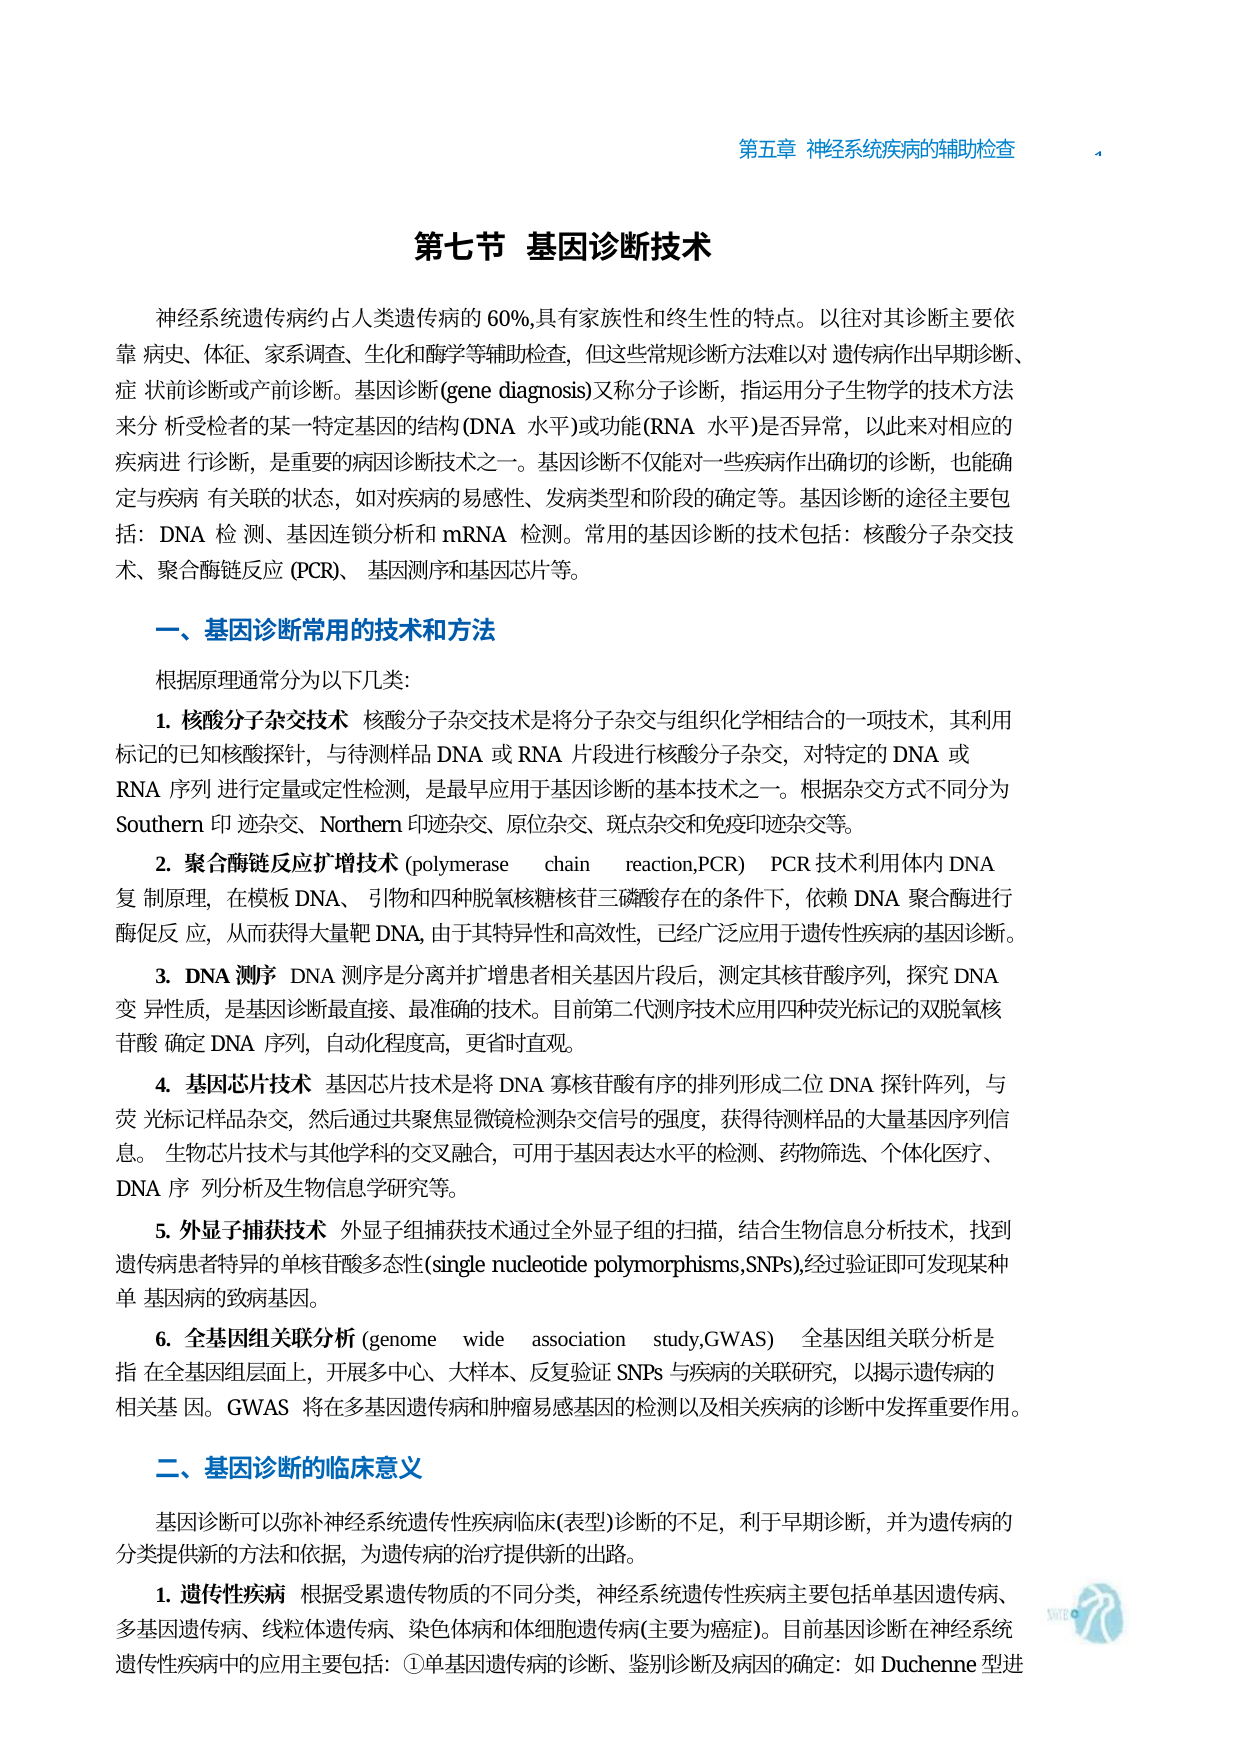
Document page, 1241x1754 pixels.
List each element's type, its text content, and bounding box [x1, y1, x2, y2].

text 4. 基因芯片技术 基因芯片技术是将DNA 寡核苷酸有序的排列形成二位DNA 探针阵列，与荧 光标记样品杂交，然后通过共聚焦显微镜检测杂交信号的强度，获得待测样品的大量基因序列信息。 生物芯片技术与其他学科的交叉融合，可用于基因表达水平的检测、药物筛选、个体化医疗、DNA 序 列分析及生物信息学研究等。 [116, 1067, 1024, 1203]
text 第五章 神经系统疾病的辅助检查 [738, 135, 1129, 164]
text 6. 全基因组关联分析 (genome wide association study,GWAS) 全基因组关联分析是指 在全基因组层面上，开展多中心、大样本、反复验证SNPs 与疾病的关联研究，以揭示遗传病的相关基 因。GWAS 将在多基因遗传病和肿瘤易感基因的检测以及相关疾病的诊断中发挥重要作用。 [116, 1321, 1015, 1422]
text 第七节 基因诊断技术 [413, 225, 1129, 266]
text 根据原理通常分为以下几类： [155, 666, 1129, 694]
text 二、基因诊断的临床意义 [156, 1450, 1129, 1484]
text 基因诊断可以弥补神经系统遗传性疾病临床(表型)诊断的不足，利于早期诊断，并为遗传病的 分类提供新的方法和依据，为遗传病的治疗提供新的出路。 [116, 1505, 1015, 1569]
text 一、基因诊断常用的技术和方法 [156, 612, 1129, 646]
text 2. 聚合酶链反应扩增技术 (polymerase chain reaction,PCR) PCR技术利用体内DNA 复 制原理，在模板DNA、 引物和四种脱氧核糖核苷三磷酸存在的条件下，依赖 DNA 聚合酶进行酶促反 应，从而获得大量靶DNA, 由于其特异性和高效性，已经广泛应用于遗传性疾病的基因诊断。 [116, 846, 1014, 947]
text 神经系统遗传病约占人类遗传病的60%,具有家族性和终生性的特点。以往对其诊断主要依靠 病史、体征、家系调查、生化和酶学等辅助检查，但这些常规诊断方法难以对遗传病作出早期诊断、症 状前诊断或产前诊断。基因诊断(gene diagnosis)又称分子诊断，指运用分子生物学的技术方法来分 析受检者的某一特定基因的结构(DNA 水平)或功能(RNA 水平)是否异常，以此来对相应的疾病进 行诊断，是重要的病因诊断技术之一。基因诊断不仅能对一些疾病作出确切的诊断，也能确定与疾病 有关联的状态，如对疾病的易感性、发病类型和阶段的确定等。基因诊断的途径主要包括：DNA 检 测、基因连锁分析和mRNA 检测。常用的基因诊断的技术包括：核酸分子杂交技术、聚合酶链反应 (PCR)、 基因测序和基因芯片等。 [116, 302, 1015, 584]
text 3. DNA测序 DNA 测序是分离并扩增患者相关基因片段后，测定其核苷酸序列，探究DNA 变 异性质，是基因诊断最直接、最准确的技术。目前第二代测序技术应用四种荧光标记的双脱氧核苷酸 确定DNA 序列，自动化程度高，更省时直观。 [116, 958, 1014, 1058]
picture [1039, 1576, 1130, 1647]
text 5. 外显子捕获技术 外显子组捕获技术通过全外显子组的扫描，结合生物信息分析技术，找到 遗传病患者特异的单核苷酸多态性(single nucleotide polymorphisms,SNPs),经过验证即可发现某种单 基因病的致病基因。 [116, 1213, 1015, 1313]
text 1. 核酸分子杂交技术 核酸分子杂交技术是将分子杂交与组织化学相结合的一项技术，其利用 标记的已知核酸探针，与待测样品DNA 或RNA 片段进行核酸分子杂交，对特定的DNA 或 RNA 序列 进行定量或定性检测，是最早应用于基因诊断的基本技术之一。根据杂交方式不同分为Southern 印 迹杂交、Northern印迹杂交、原位杂交、斑点杂交和免疫印迹杂交等。 [116, 703, 1016, 838]
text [116, 1578, 1024, 1679]
